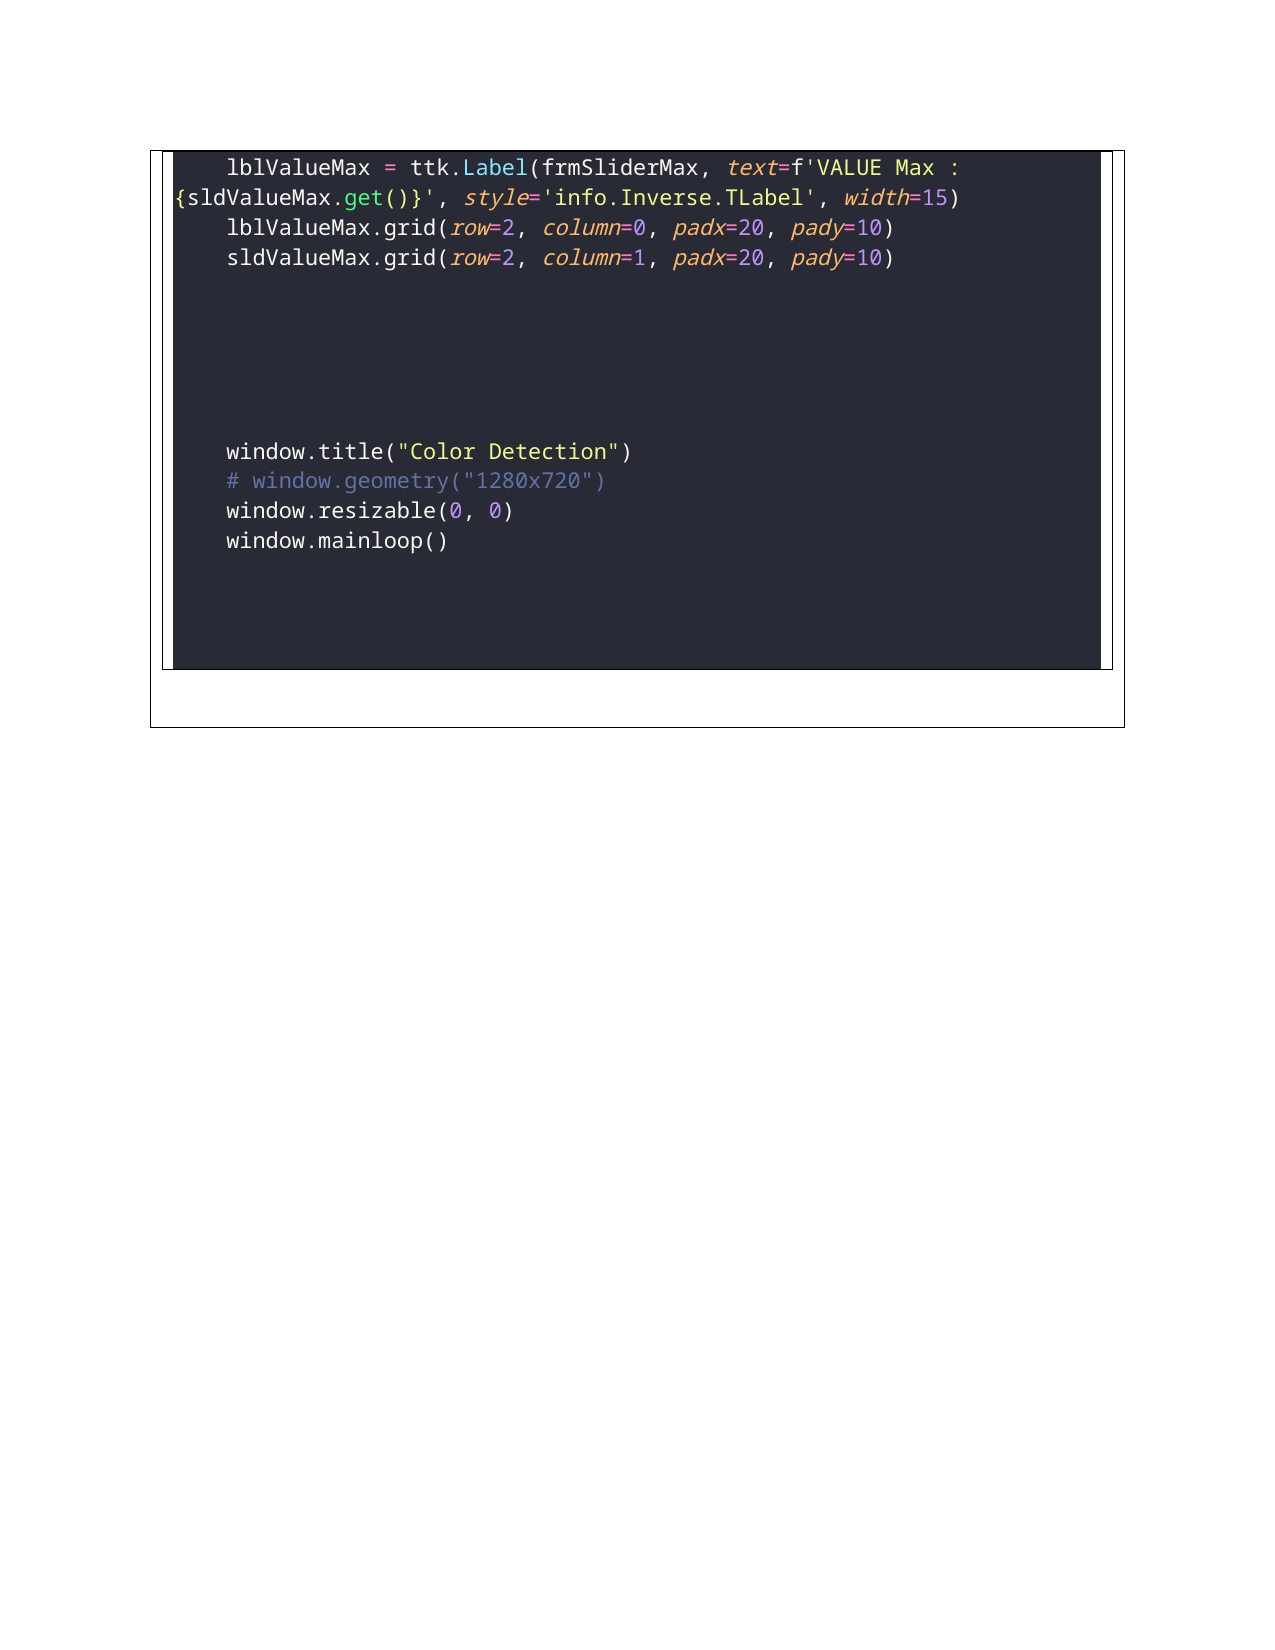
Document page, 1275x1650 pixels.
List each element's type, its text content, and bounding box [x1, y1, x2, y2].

table_header Kode program untuk mendapatkan ROI adalah sebagai berikut: [151, 151, 1124, 727]
